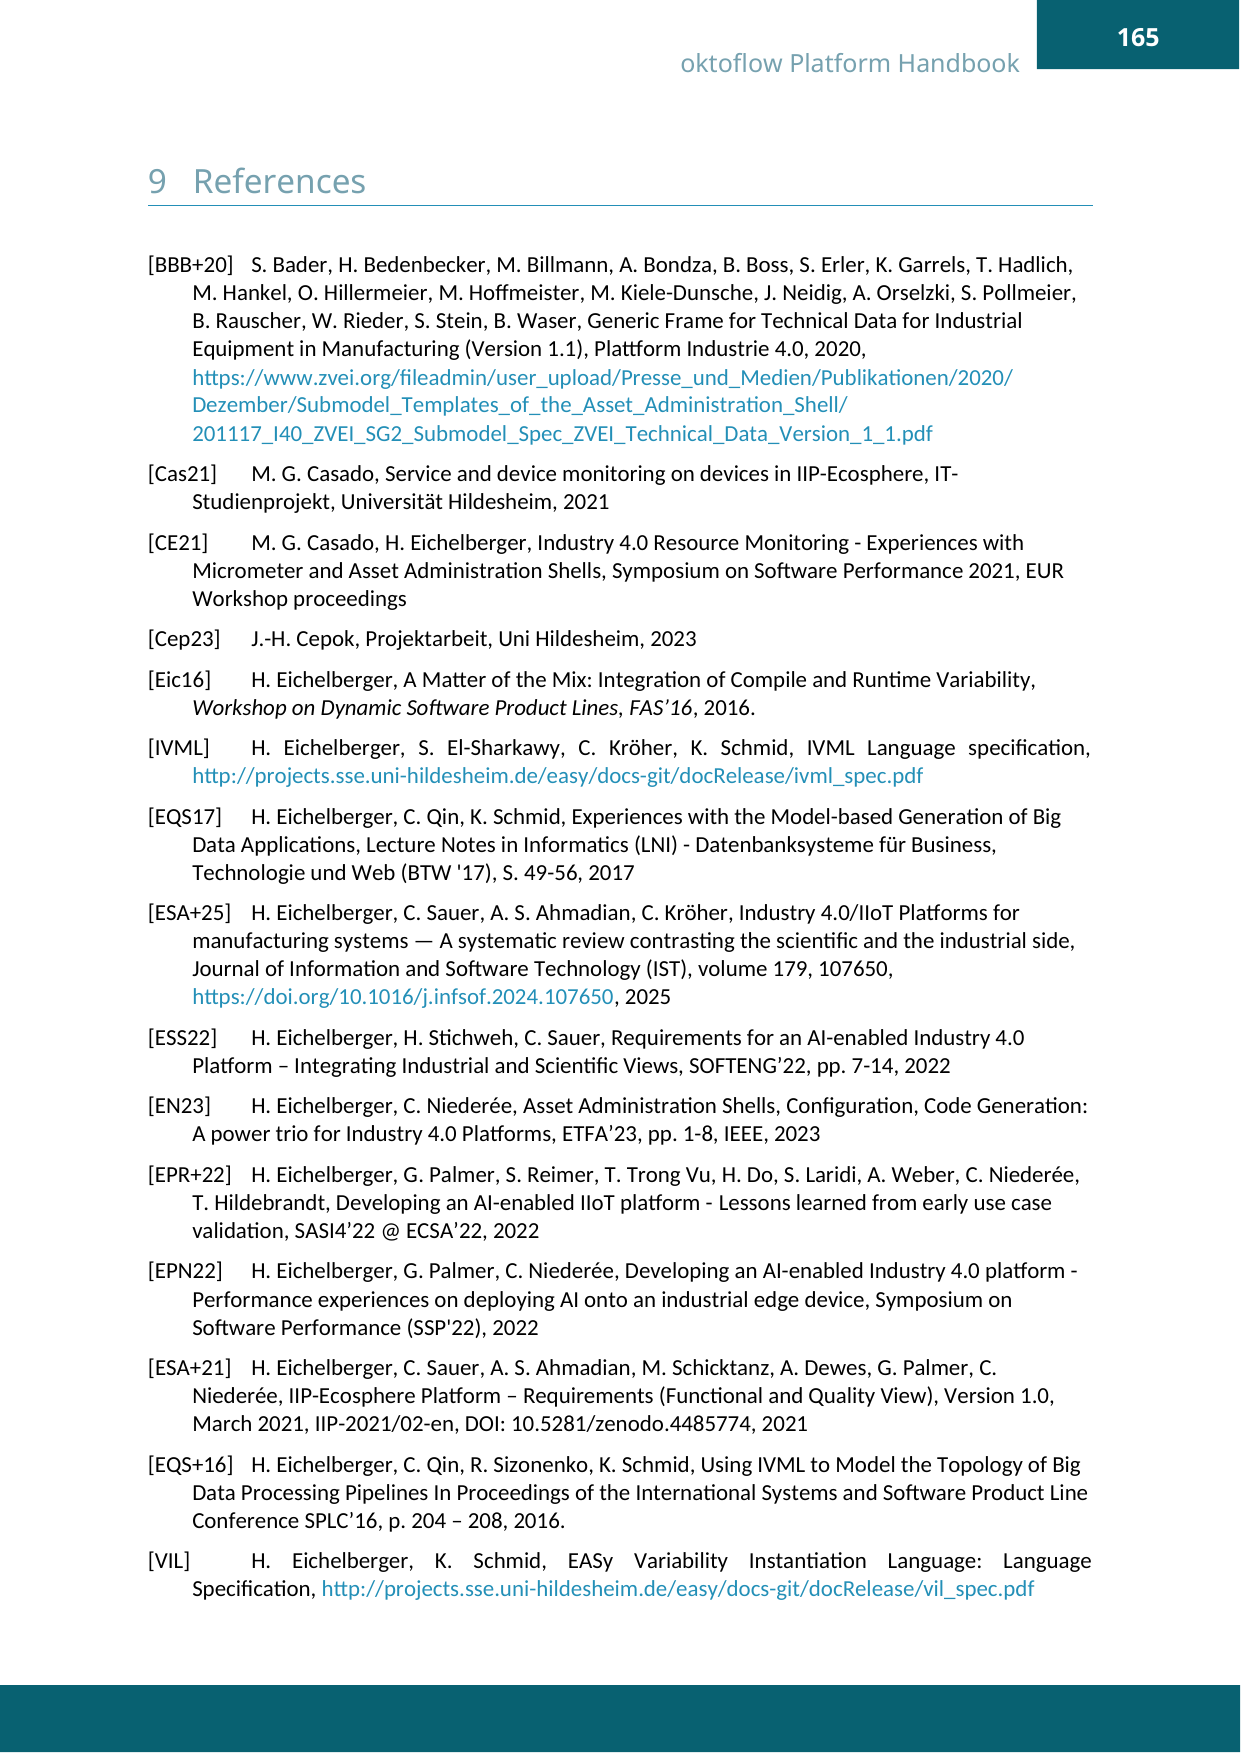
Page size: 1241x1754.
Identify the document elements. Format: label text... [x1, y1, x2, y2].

text [ESA+25] H. Eichelberger, C. Sauer, A. S. Ahmadian, C. Kröher, Industry 4.0/IIoT Platforms for manufacturing systems — A systematic review contrasting the scientific and the industrial side, Journal of Information and Software Technology (IST), volume 179, 107650, https://doi.org/10.1016/j.infsof.2024.107650, 2025 [148, 898, 1093, 1011]
text [EQS17] H. Eichelberger, C. Qin, K. Schmid, Experiences with the Model-based Generation of Big Data Applications, Lecture Notes in Informatics (LNI) - Datenbanksysteme für Business, Technologie und Web (BTW '17), S. 49-56, 2017 [148, 802, 1093, 886]
text [EQS+16] H. Eichelberger, C. Qin, R. Sizonenko, K. Schmid, Using IVML to Model the Topology of Big Data Processing Pipelines In Proceedings of the International Systems and Software Product Line Conference SPLC’16, p. 204 – 208, 2016. [148, 1450, 1093, 1534]
text [Cep23] J.-H. Cepok, Projektarbeit, Uni Hildesheim, 2023 [148, 624, 1093, 652]
text [VIL] H. Eichelberger, K. Schmid, EASy Variability Instantiation Language: Language Specification, http://projects.sse.uni-hildesheim.de/easy/docs-git/docRelease/vil_spec.pdf [148, 1546, 1093, 1602]
text [Cas21] M. G. Casado, Service and device monitoring on devices in IIP-Ecosphere, IT-Studienprojekt, Universität Hildesheim, 2021 [148, 459, 1093, 515]
text [BBB+20] S. Bader, H. Bedenbecker, M. Billmann, A. Bondza, B. Boss, S. Erler, K. Garrels, T. Hadlich, M. Hankel, O. Hillermeier, M. Hoffmeister, M. Kiele-Dunsche, J. Neidig, A. Orselzki, S. Pollmeier, B. Rauscher, W. Rieder, S. Stein, B. Waser, Generic Frame for Technical Data for Industrial Equipment in Manufacturing (Version 1.1), Plattform Industrie 4.0, 2020, https://www.zvei.org/fileadmin/user_upload/Presse_und_Medien/Publikationen/2020/Dezember/Submodel_Templates_of_the_Asset_Administration_Shell/201117_I40_ZVEI_SG2_Submodel_Spec_ZVEI_Technical_Data_Version_1_1.pdf [148, 251, 1093, 447]
text [Eic16] H. Eichelberger, A Matter of the Mix: Integration of Compile and Runtime Variability, Workshop on Dynamic Software Product Lines, FAS’16, 2016. [148, 665, 1093, 721]
text [CE21] M. G. Casado, H. Eichelberger, Industry 4.0 Resource Monitoring - Experiences with Micrometer and Asset Administration Shells, Symposium on Software Performance 2021, EUR Workshop proceedings [148, 528, 1093, 612]
subtitle References [148, 158, 1093, 205]
text [IVML] H. Eichelberger, S. El-Sharkawy, C. Kröher, K. Schmid, IVML Language specification, http://projects.sse.uni-hildesheim.de/easy/docs-git/docRelease/ivml_spec.pdf [148, 733, 1093, 789]
text [EN23] H. Eichelberger, C. Niederée, Asset Administration Shells, Configuration, Code Generation: A power trio for Industry 4.0 Platforms, ETFA’23, pp. 1-8, IEEE, 2023 [148, 1092, 1093, 1148]
text [EPN22] H. Eichelberger, G. Palmer, C. Niederée, Developing an AI-enabled Industry 4.0 platform - Performance experiences on deploying AI onto an industrial edge device, Symposium on Software Performance (SSP'22), 2022 [148, 1257, 1093, 1341]
text [ESA+21] H. Eichelberger, C. Sauer, A. S. Ahmadian, M. Schicktanz, A. Dewes, G. Palmer, C. Niederée, IIP-Ecosphere Platform – Requirements (Functional and Quality View), Version 1.0, March 2021, IIP-2021/02-en, DOI: 10.5281/zenodo.4485774, 2021 [148, 1353, 1093, 1437]
text [ESS22] H. Eichelberger, H. Stichweh, C. Sauer, Requirements for an AI-enabled Industry 4.0 Platform – Integrating Industrial and Scientific Views, SOFTENG’22, pp. 7-14, 2022 [148, 1023, 1093, 1079]
text [EPR+22] H. Eichelberger, G. Palmer, S. Reimer, T. Trong Vu, H. Do, S. Laridi, A. Weber, C. Niederée, T. Hildebrandt, Developing an AI-enabled IIoT platform - Lessons learned from early use case validation, SASI4’22 @ ECSA’22, 2022 [148, 1160, 1093, 1244]
